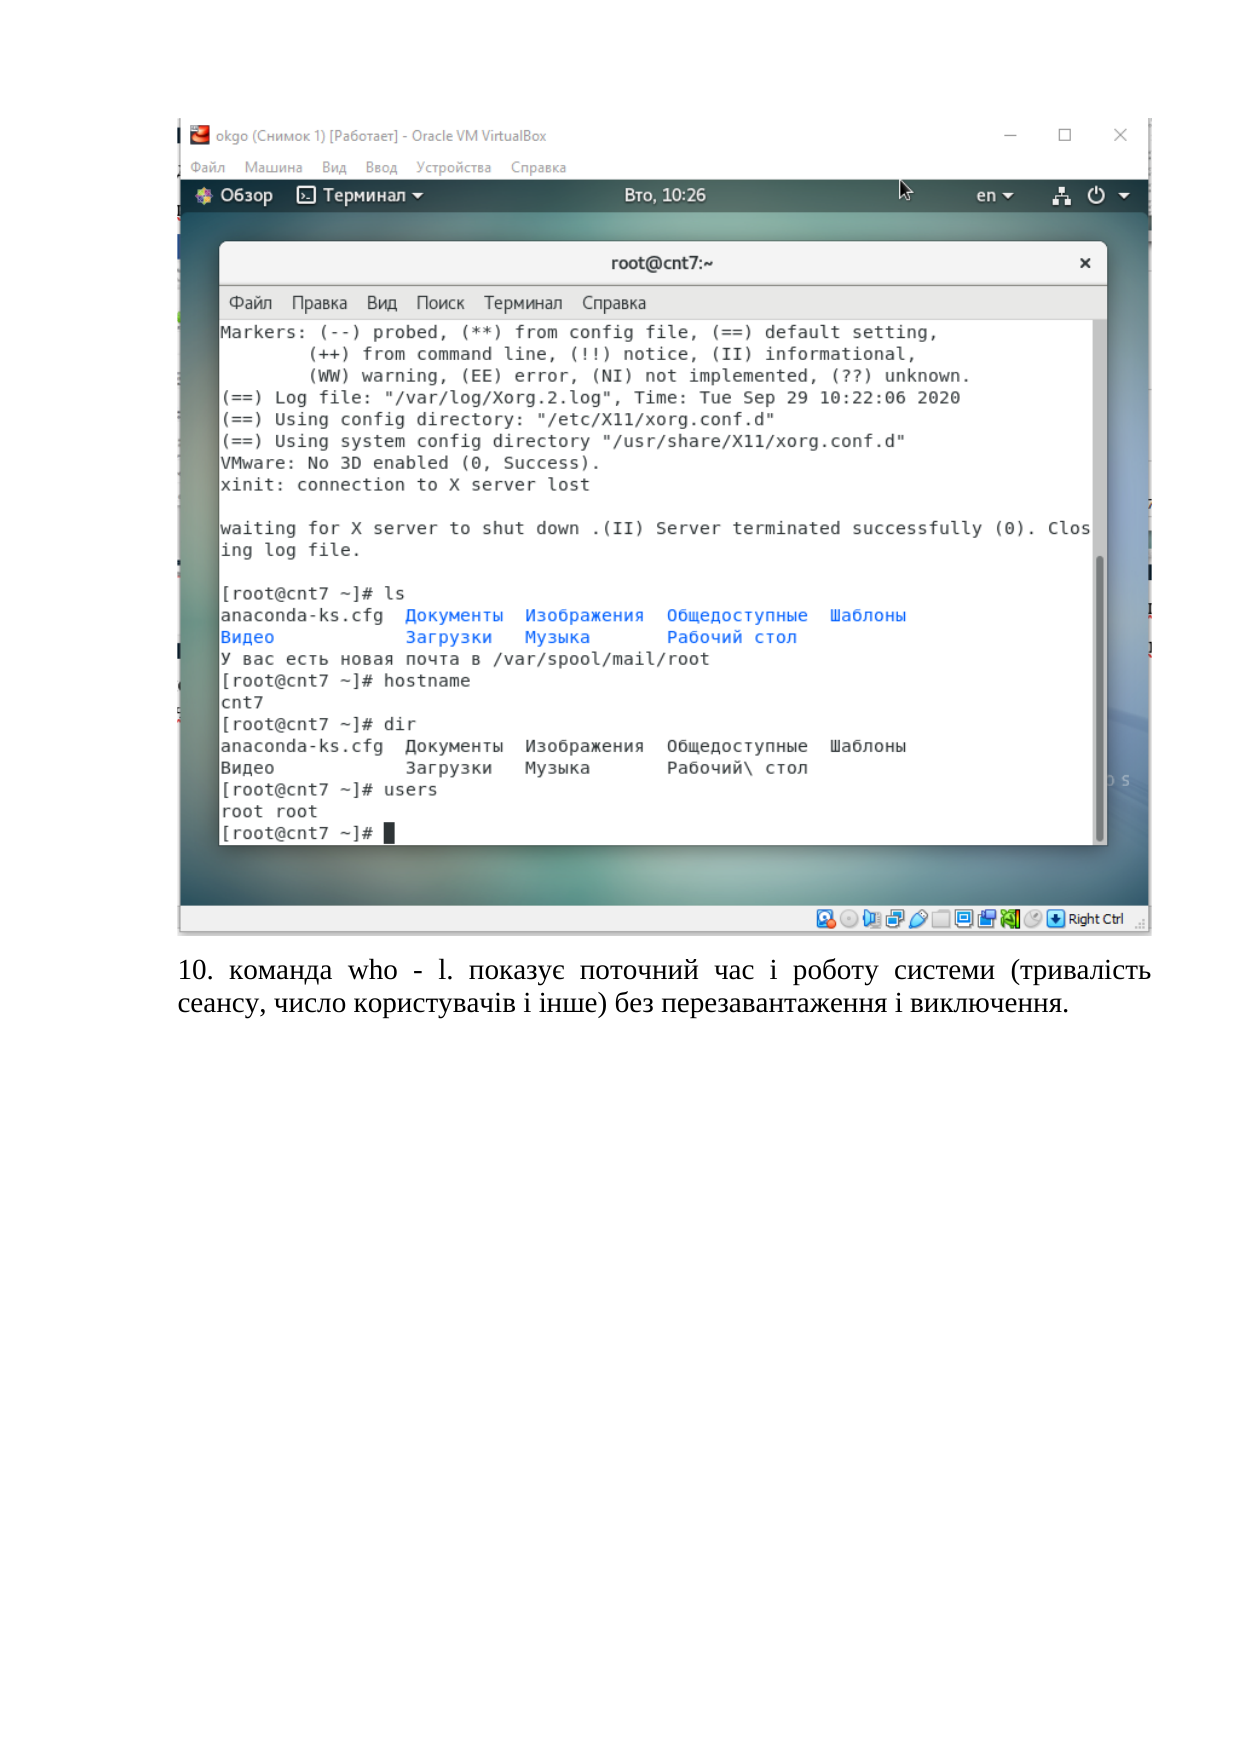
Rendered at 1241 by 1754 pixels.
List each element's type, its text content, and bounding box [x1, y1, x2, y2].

picture [177, 118, 1152, 936]
text 10. команда who - l. показує поточний час і роботу системи (тривалість сеансу, число користувачів і інше) без перезавантаження і виключення. [177, 952, 1152, 1019]
